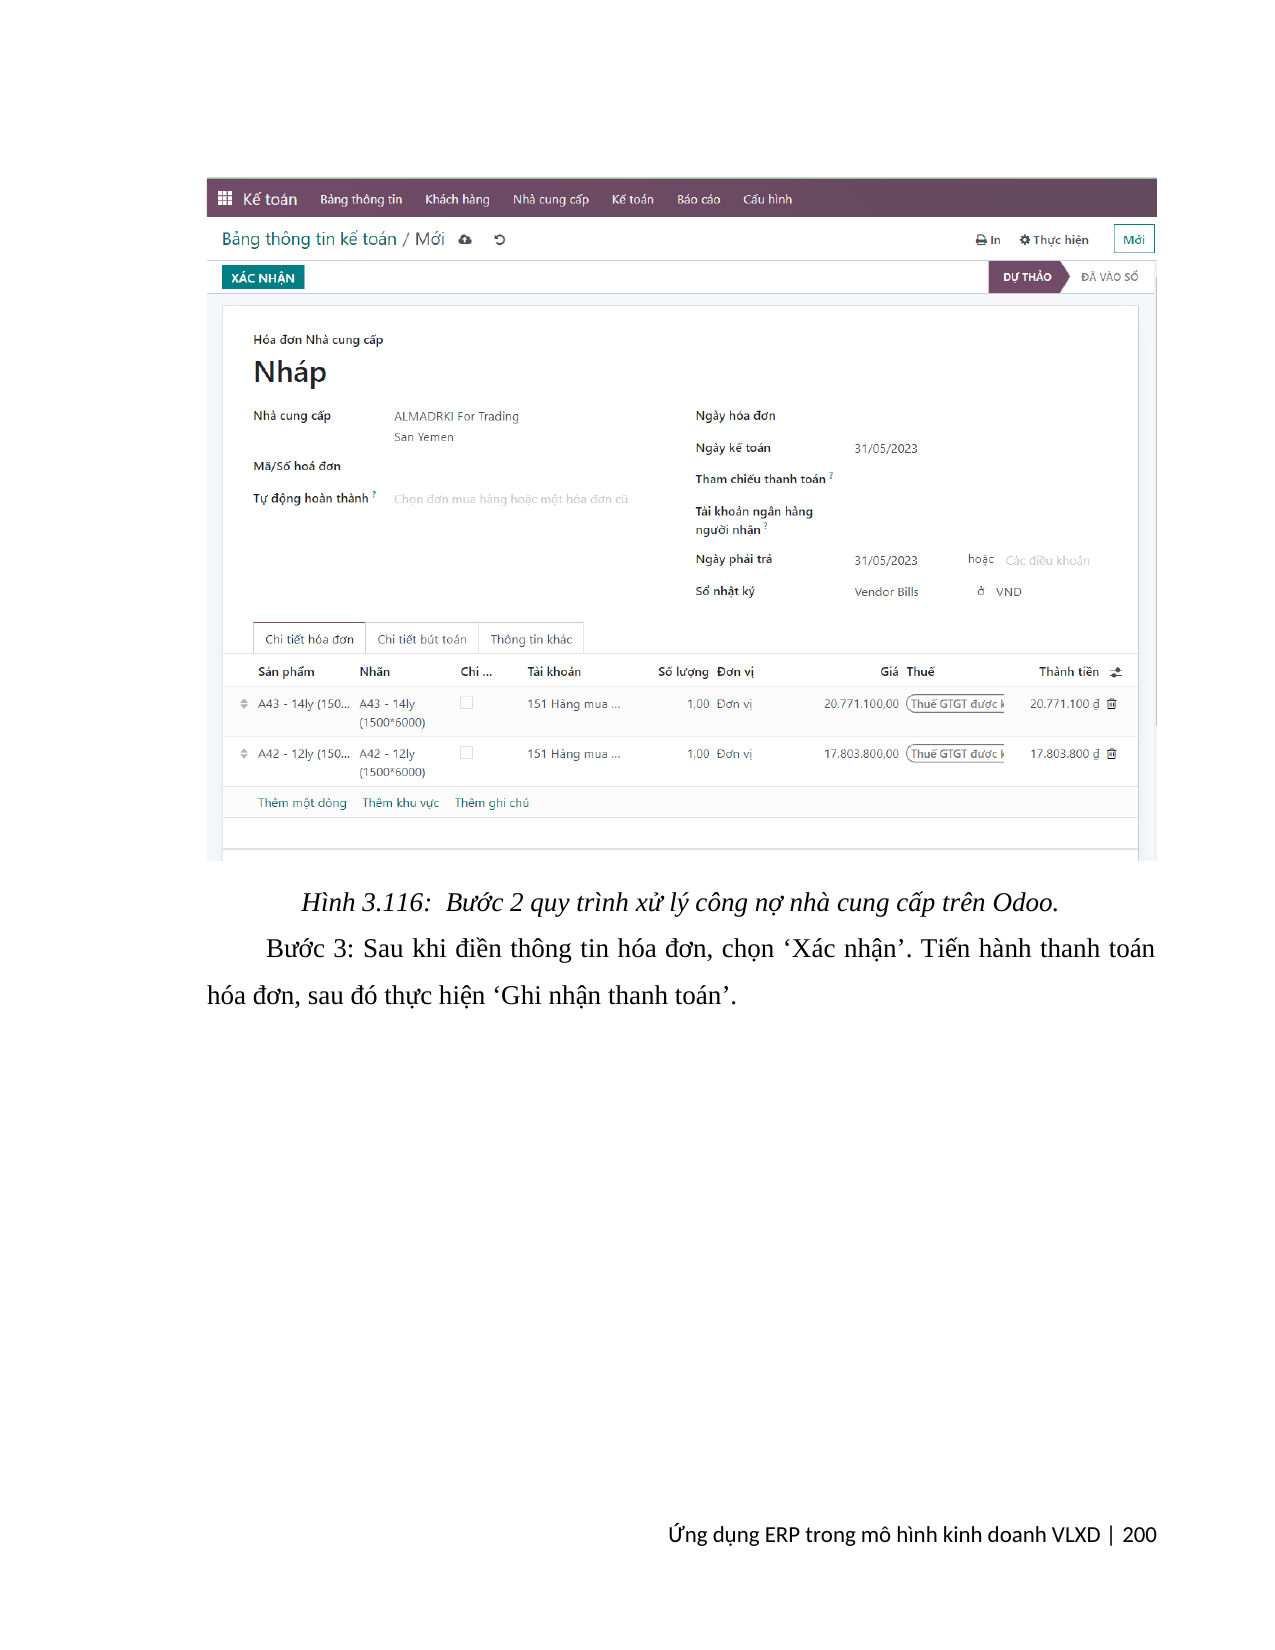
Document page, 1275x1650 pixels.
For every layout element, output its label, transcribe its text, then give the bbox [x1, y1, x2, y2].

text Hình 3.116: Bước 2 quy trình xử lý công nợ nhà cung cấp trên Odoo. [207, 887, 1157, 918]
picture [206, 177, 1157, 861]
text Bước 3: Sau khi điền thông tin hóa đơn, chọn ‘Xác nhận’. Tiến hành thanh toán hóa đơn, sau đó thực hiện ‘Ghi nhận thanh toán’. [207, 933, 1157, 1010]
